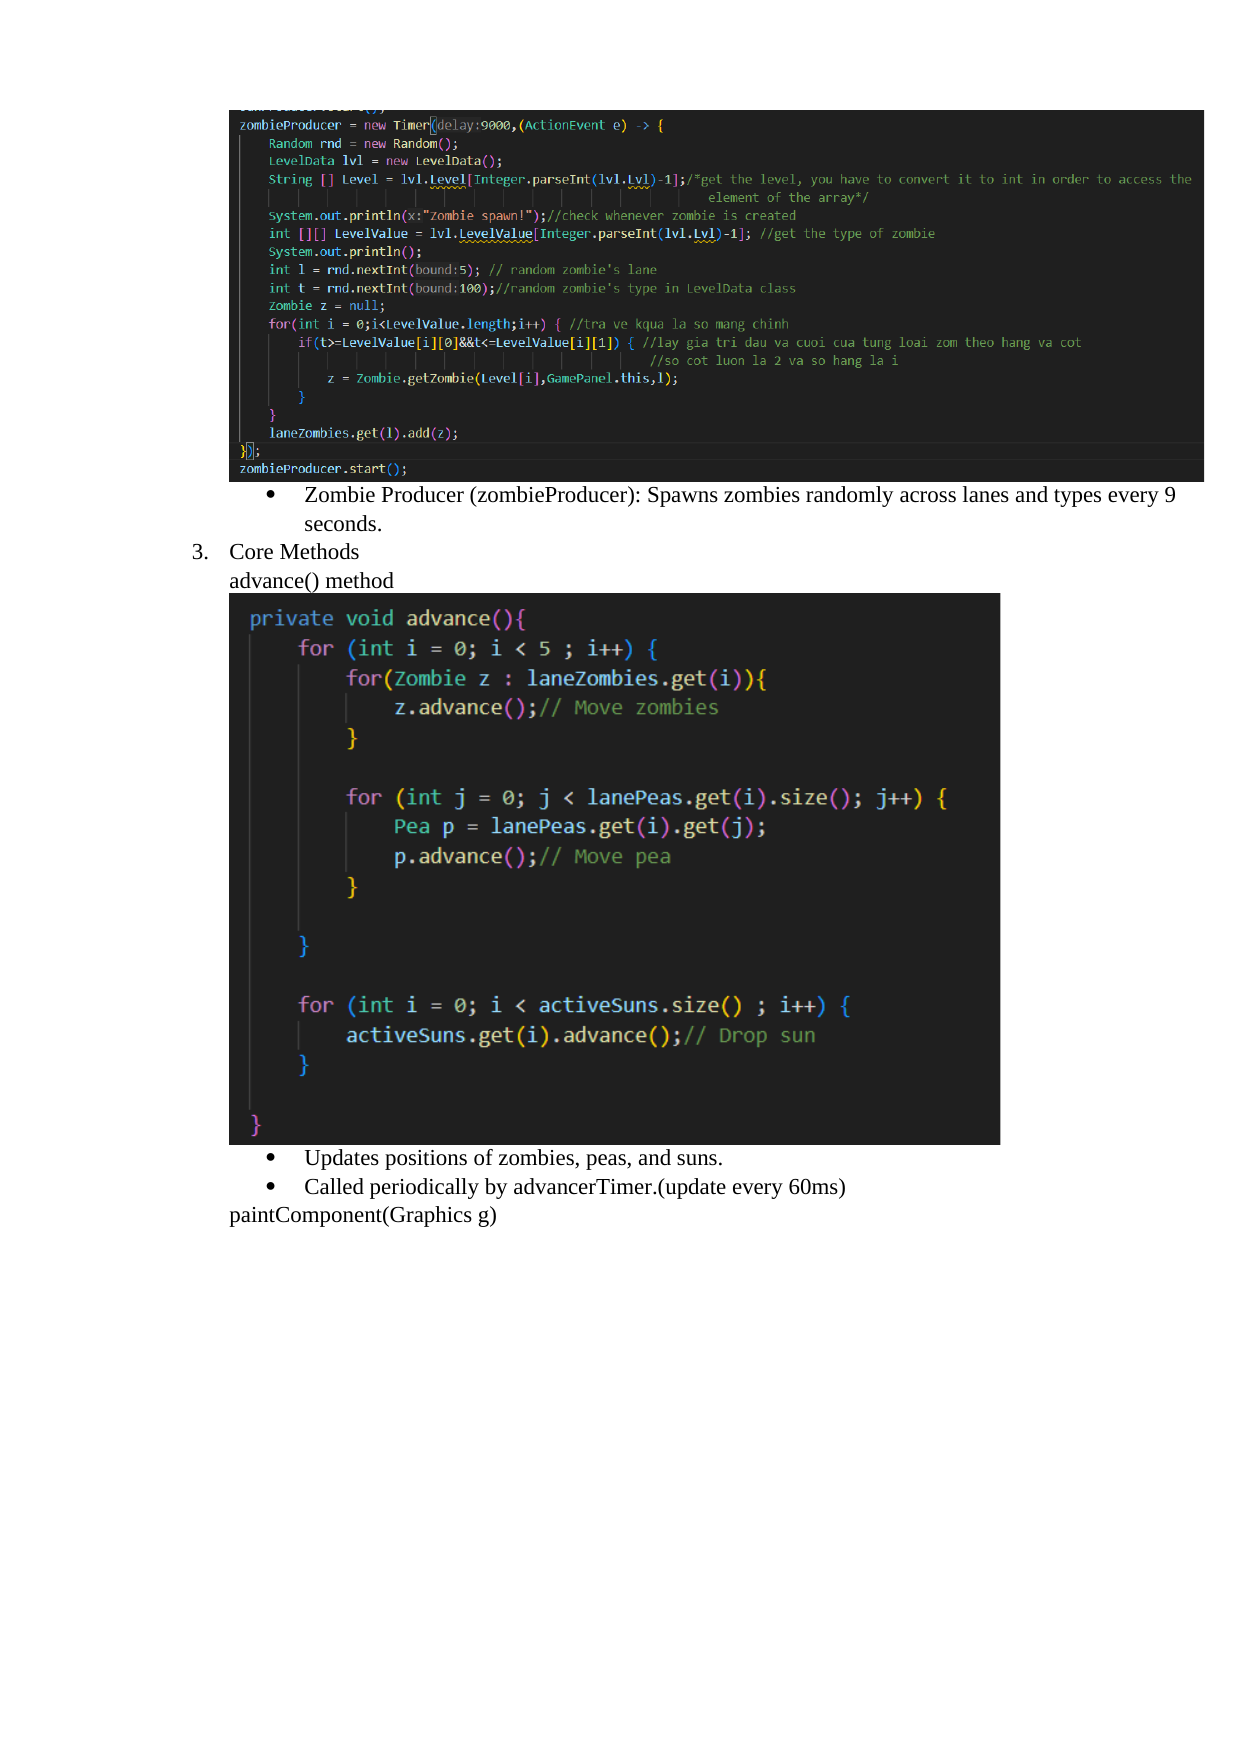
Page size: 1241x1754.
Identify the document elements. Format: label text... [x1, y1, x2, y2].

list Called periodically by advancerTimer.(update every 60ms) [267, 1173, 1238, 1199]
picture [229, 593, 1001, 1145]
list advance() method [229, 567, 1238, 593]
list Updates positions of zombies, peas, and suns. [267, 1144, 1238, 1171]
list paintComponent(Graphics g) [229, 1201, 1238, 1228]
list Zombie Producer (zombieProducer): Spawns zombies randomly across lanes and types every 9 seconds. [267, 482, 1238, 536]
picture [229, 110, 1205, 482]
list Core Methods [192, 538, 1238, 565]
